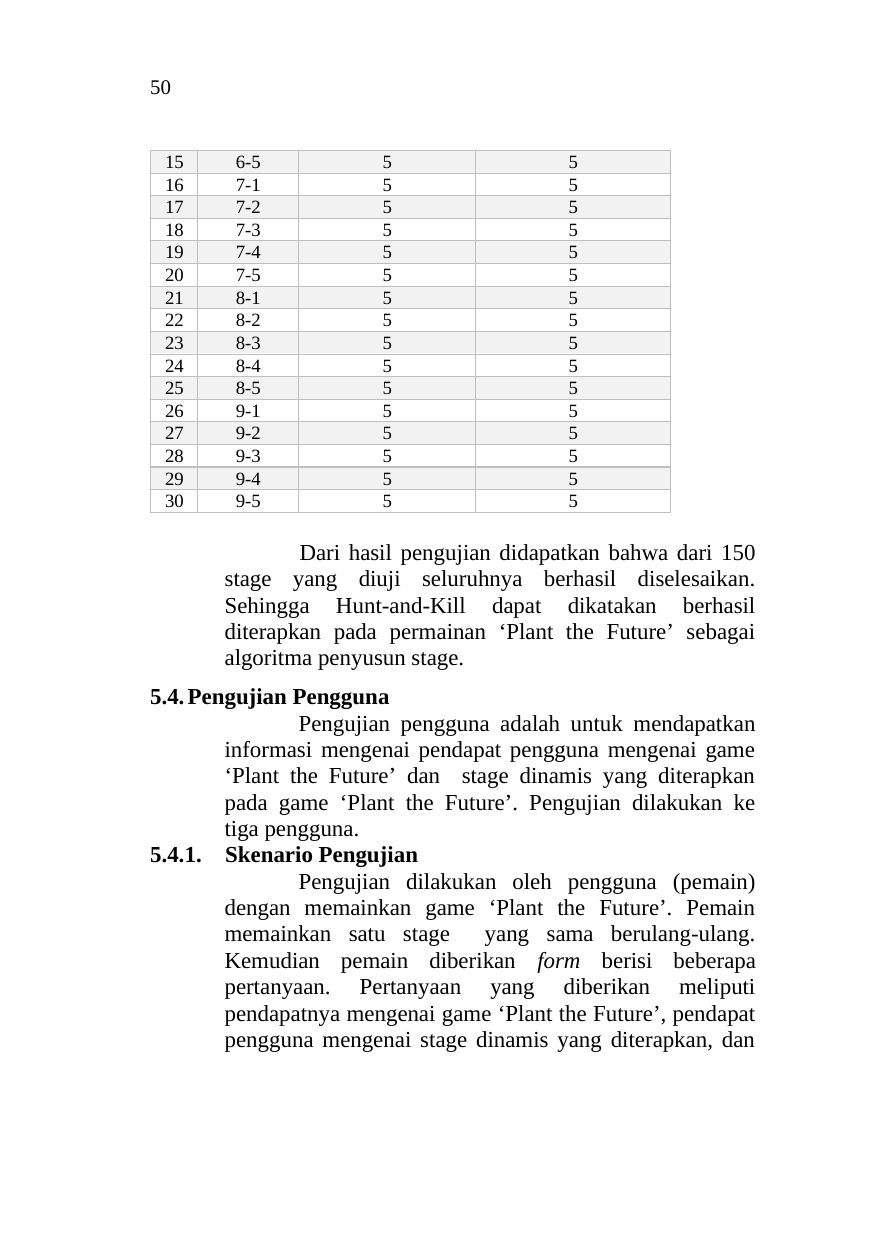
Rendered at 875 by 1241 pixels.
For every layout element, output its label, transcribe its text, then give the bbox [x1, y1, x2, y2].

table_cell 5 [299, 355, 475, 376]
table_cell 19 [151, 241, 197, 263]
table_cell 5 [299, 264, 475, 286]
table_cell 5 [476, 332, 670, 353]
table_cell 5 [476, 219, 670, 240]
table_cell 5 [299, 174, 475, 195]
table_cell 5 [299, 445, 475, 466]
table_cell 9-1 [198, 400, 298, 421]
table_cell 5 [299, 490, 475, 512]
table_cell 18 [151, 219, 197, 240]
table_cell 5 [476, 355, 670, 376]
table_cell 5 [299, 196, 475, 218]
table_cell 8-3 [198, 332, 298, 353]
table_cell 26 [151, 400, 197, 421]
table_cell 5 [476, 264, 670, 286]
table_cell 5 [299, 309, 475, 331]
table_cell 6-5 [198, 151, 298, 173]
table_cell 5 [299, 377, 475, 399]
table_cell 9-2 [198, 422, 298, 444]
table_cell 20 [151, 264, 197, 286]
table_cell 25 [151, 377, 197, 399]
table_cell 5 [476, 241, 670, 263]
table_cell 7-2 [198, 196, 298, 218]
table_cell 5 [299, 332, 475, 353]
table_cell 9-4 [198, 468, 298, 489]
table_cell 29 [151, 468, 197, 489]
table_cell 8-2 [198, 309, 298, 331]
table_cell 5 [476, 287, 670, 308]
table_cell 27 [151, 422, 197, 444]
table_cell 9-5 [198, 490, 298, 512]
table_cell 16 [151, 174, 197, 195]
subtitle Skenario Pengujian [150, 841, 756, 868]
table_cell 7-4 [198, 241, 298, 263]
table_cell 5 [476, 309, 670, 331]
table_cell 17 [151, 196, 197, 218]
table_cell 22 [151, 309, 197, 331]
table_cell 5 [299, 219, 475, 240]
table_cell 5 [299, 287, 475, 308]
table_cell 7-3 [198, 219, 298, 240]
table_cell 5 [476, 490, 670, 512]
table_cell 28 [151, 445, 197, 466]
table_cell 5 [299, 400, 475, 421]
table_cell 8-4 [198, 355, 298, 376]
table_cell 7-5 [198, 264, 298, 286]
table_cell 5 [476, 422, 670, 444]
text Pengujian pengguna adalah untuk mendapatkan informasi mengenai pendapat pengguna mengenai game ‘Plant the Future’ dan stage dinamis yang diterapkan pada game ‘Plant the Future’. Pengujian dilakukan ke tiga pengguna. [224, 710, 756, 841]
table_cell 5 [476, 468, 670, 489]
table_cell 5 [476, 151, 670, 173]
table_cell 5 [299, 422, 475, 444]
table_cell 5 [476, 196, 670, 218]
table_cell 23 [151, 332, 197, 353]
table_cell 9-3 [198, 445, 298, 466]
subtitle Pengujian Pengguna [150, 683, 756, 710]
table_cell 5 [476, 445, 670, 466]
table_cell 24 [151, 355, 197, 376]
table_cell 5 [476, 174, 670, 195]
table_cell 30 [151, 490, 197, 512]
table_cell 5 [299, 468, 475, 489]
text Dari hasil pengujian didapatkan bahwa dari 150 stage yang diuji seluruhnya berhasil diselesaikan. Sehingga Hunt-and-Kill dapat dikatakan berhasil diterapkan pada permainan ‘Plant the Future’ sebagai algoritma penyusun stage. [224, 539, 756, 671]
table_cell 5 [476, 400, 670, 421]
table_cell 5 [476, 377, 670, 399]
table_cell 21 [151, 287, 197, 308]
table_cell 8-5 [198, 377, 298, 399]
table_cell 7-1 [198, 174, 298, 195]
table_cell 15 [151, 151, 197, 173]
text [224, 868, 756, 1052]
table_cell 5 [299, 151, 475, 173]
table_cell 8-1 [198, 287, 298, 308]
table_cell 5 [299, 241, 475, 263]
